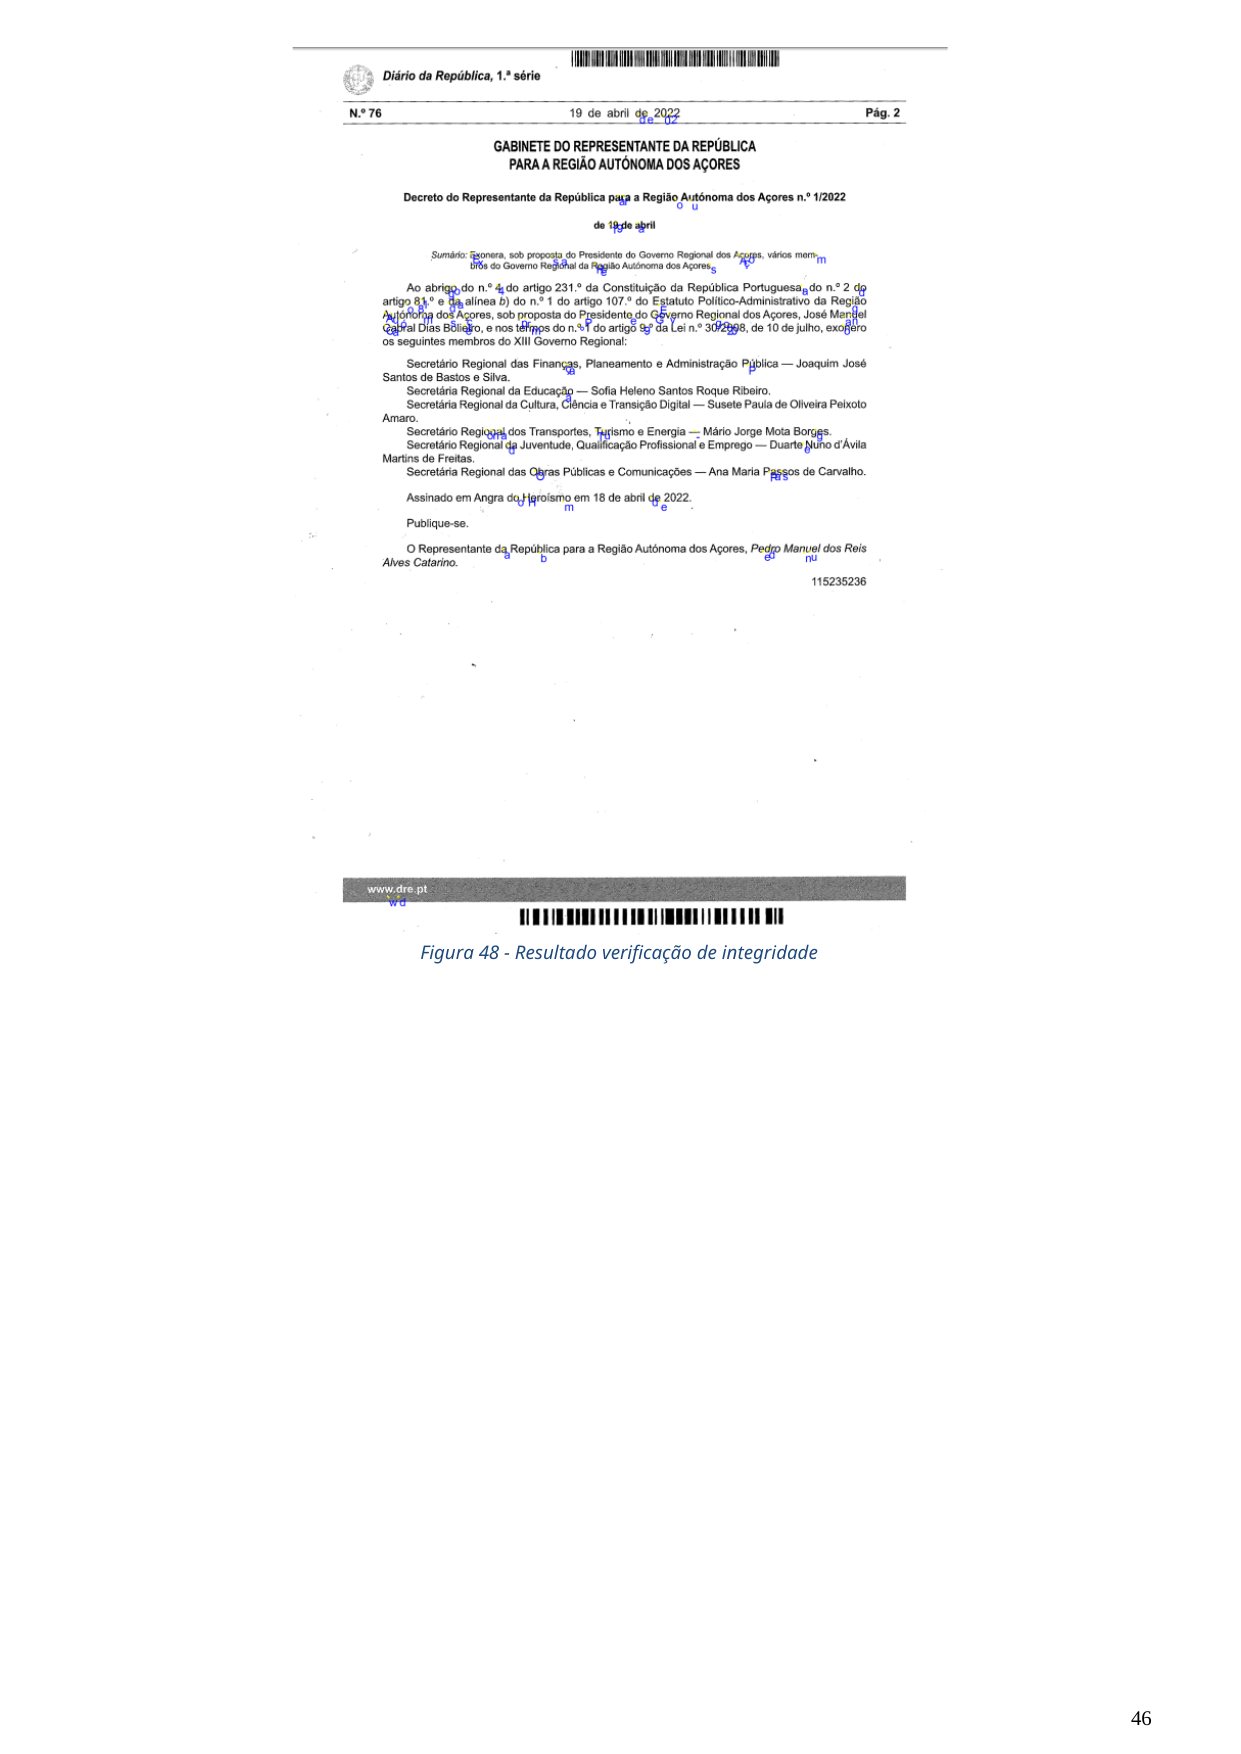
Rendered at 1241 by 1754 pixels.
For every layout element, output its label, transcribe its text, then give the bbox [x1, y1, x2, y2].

picture [292, 47, 948, 940]
text Figura 48 - Resultado verificação de integridade [89, 939, 1152, 965]
